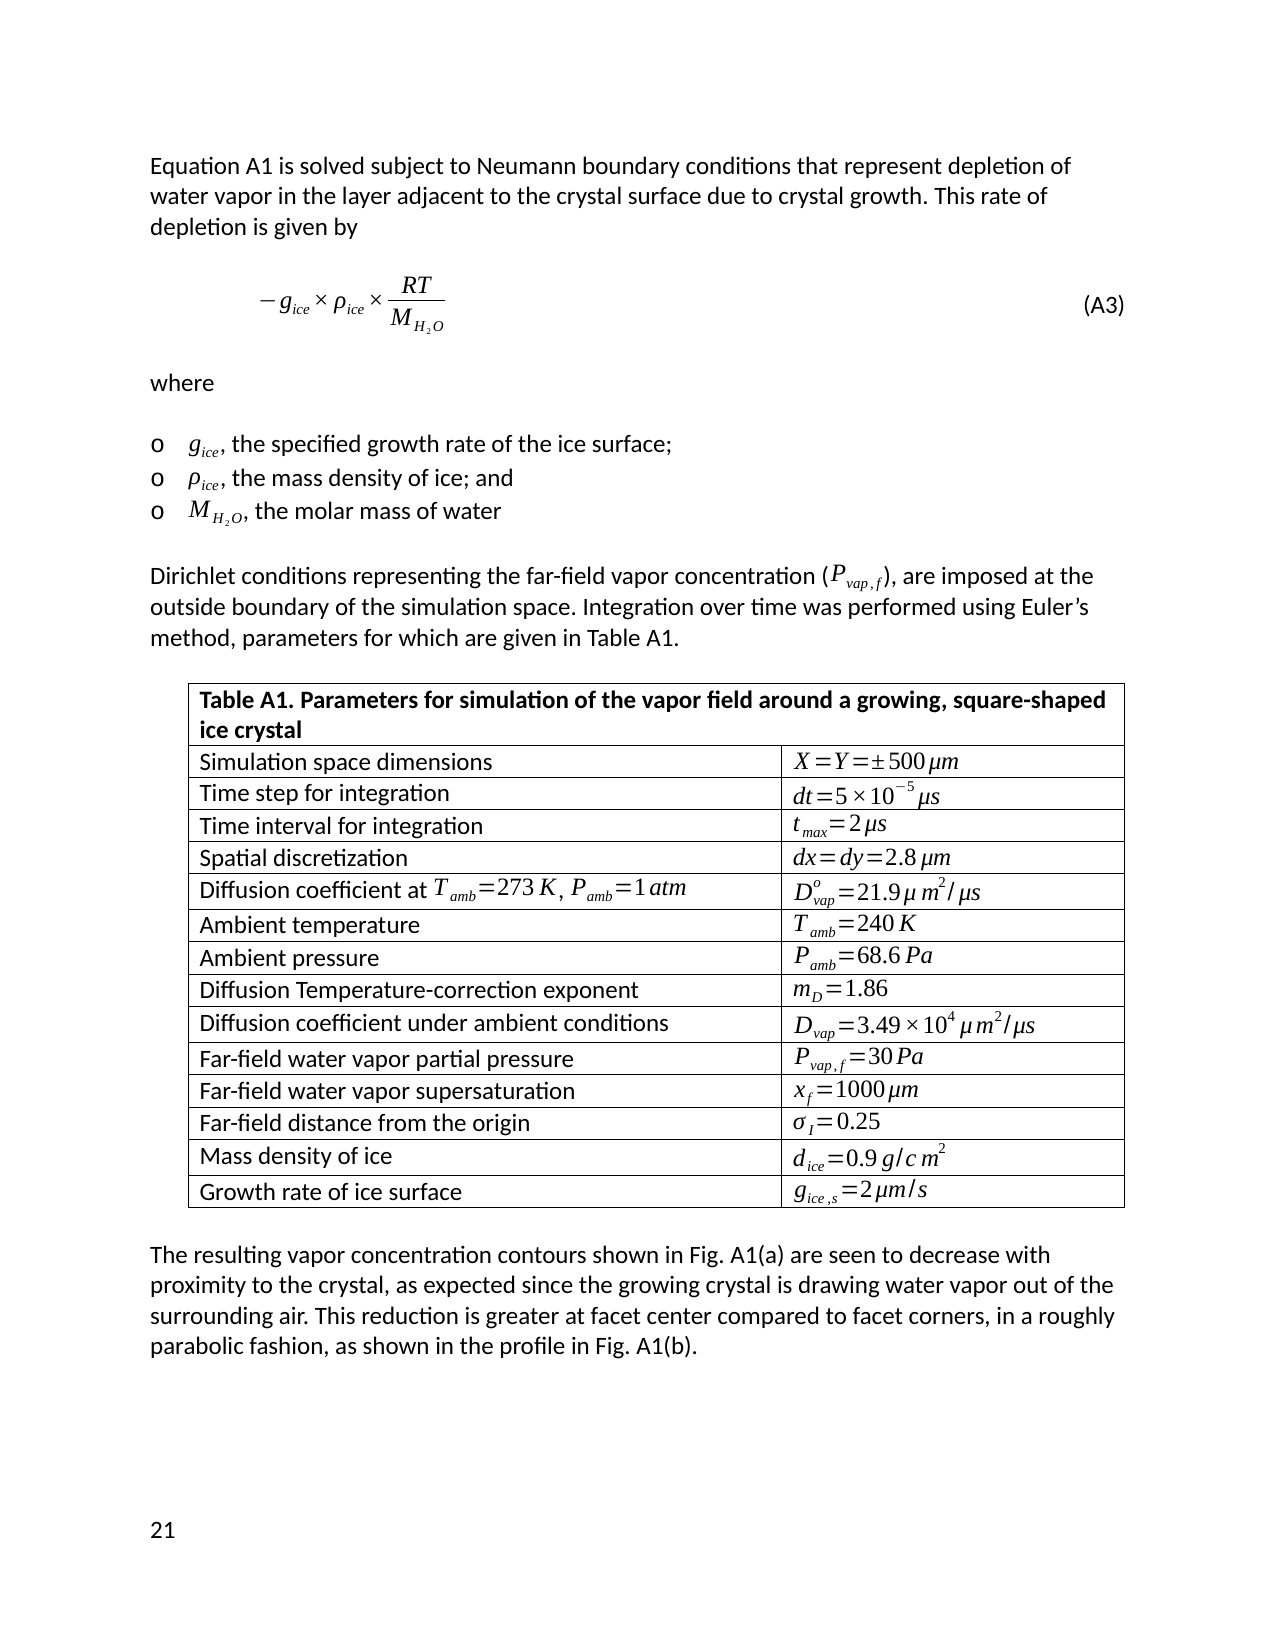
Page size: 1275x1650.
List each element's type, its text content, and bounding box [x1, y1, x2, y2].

table_cell [782, 810, 1124, 841]
table_cell [782, 746, 1124, 777]
table_cell [782, 842, 1124, 873]
list , the mass density of ice; and [150, 462, 1125, 495]
table_cell Diffusion Temperature-correction exponent [189, 975, 781, 1006]
table_cell Far-field water vapor supersaturation [189, 1075, 781, 1107]
table_cell [782, 1140, 1124, 1175]
table_cell [782, 910, 1124, 941]
table_cell [782, 1007, 1124, 1042]
text The resulting vapor concentration contours shown in Fig. A1(a) are seen to decrease with proximity to the crystal, as expected since the growing crystal is drawing water vapor out of the surrounding air. This reduction is greater at facet center compared to facet corners, in a roughly parabolic fashion, as shown in the profile in Fig. A1(b). [150, 1239, 1125, 1361]
table_header Table A1. Parameters for simulation of the vapor field around a growing, square-shaped ice crystal [189, 684, 1124, 745]
table_cell [782, 1176, 1124, 1207]
table_cell Ambient pressure [189, 942, 781, 973]
table_cell Ambient temperature [189, 910, 781, 941]
list , the molar mass of water [150, 495, 1125, 529]
table_cell Mass density of ice [189, 1140, 781, 1175]
table_cell Spatial discretization [189, 842, 781, 873]
text where [150, 367, 1125, 398]
table_cell Far-field water vapor partial pressure [189, 1043, 781, 1074]
table_cell Diffusion coefficient under ambient conditions [189, 1007, 781, 1042]
table_cell [782, 942, 1124, 973]
table_cell [782, 1075, 1124, 1107]
text (A3) [150, 272, 1125, 337]
table_cell Simulation space dimensions [189, 746, 781, 777]
table_cell [782, 778, 1124, 809]
table_cell [782, 1108, 1124, 1139]
text Equation A1 is solved subject to Neumann boundary conditions that represent depletion of water vapor in the layer adjacent to the crystal surface due to crystal growth. This rate of depletion is given by [150, 150, 1125, 242]
table_cell [782, 975, 1124, 1006]
text Dirichlet conditions representing the far-field vapor concentration (), are imposed at the outside boundary of the simulation space. Integration over time was performed using Euler’s method, parameters for which are given in Table A1. [150, 560, 1125, 652]
table_cell Time step for integration [189, 778, 781, 809]
table_cell [782, 874, 1124, 909]
table_cell [782, 1043, 1124, 1074]
list , the specified growth rate of the ice surface; [150, 428, 1125, 462]
table_cell Growth rate of ice surface [189, 1176, 781, 1207]
table_cell Diffusion coefficient at , [189, 874, 781, 909]
table_cell Time interval for integration [189, 810, 781, 841]
table_cell Far-field distance from the origin [189, 1108, 781, 1139]
